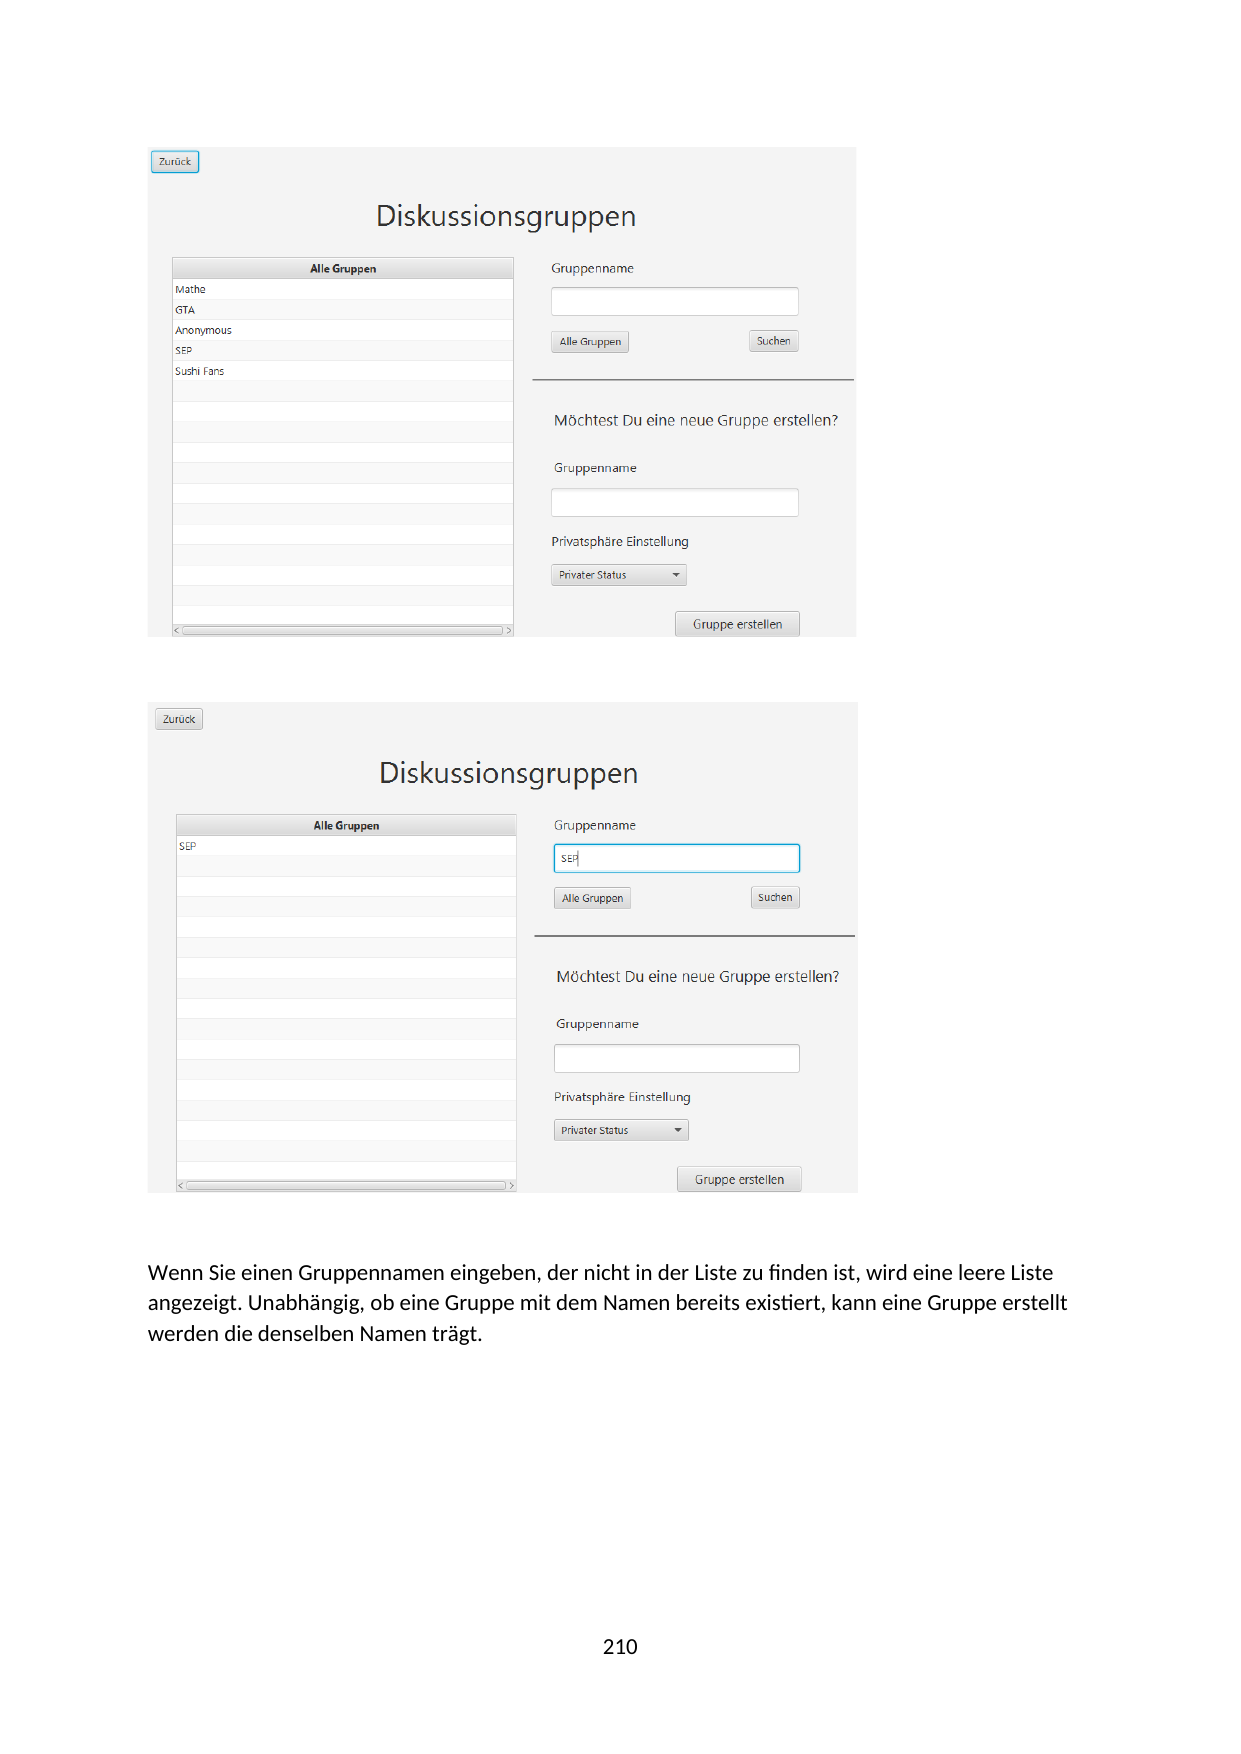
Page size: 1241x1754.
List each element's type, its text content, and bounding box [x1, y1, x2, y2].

text Wenn Sie einen Gruppennamen eingeben, der nicht in der Liste zu finden ist, wird eine leere Liste angezeigt. Unabhängig, ob eine Gruppe mit dem Namen bereits existiert, kann eine Gruppe erstellt werden die denselben Namen trägt. [148, 1258, 1093, 1347]
picture [147, 147, 857, 637]
picture [147, 702, 858, 1193]
